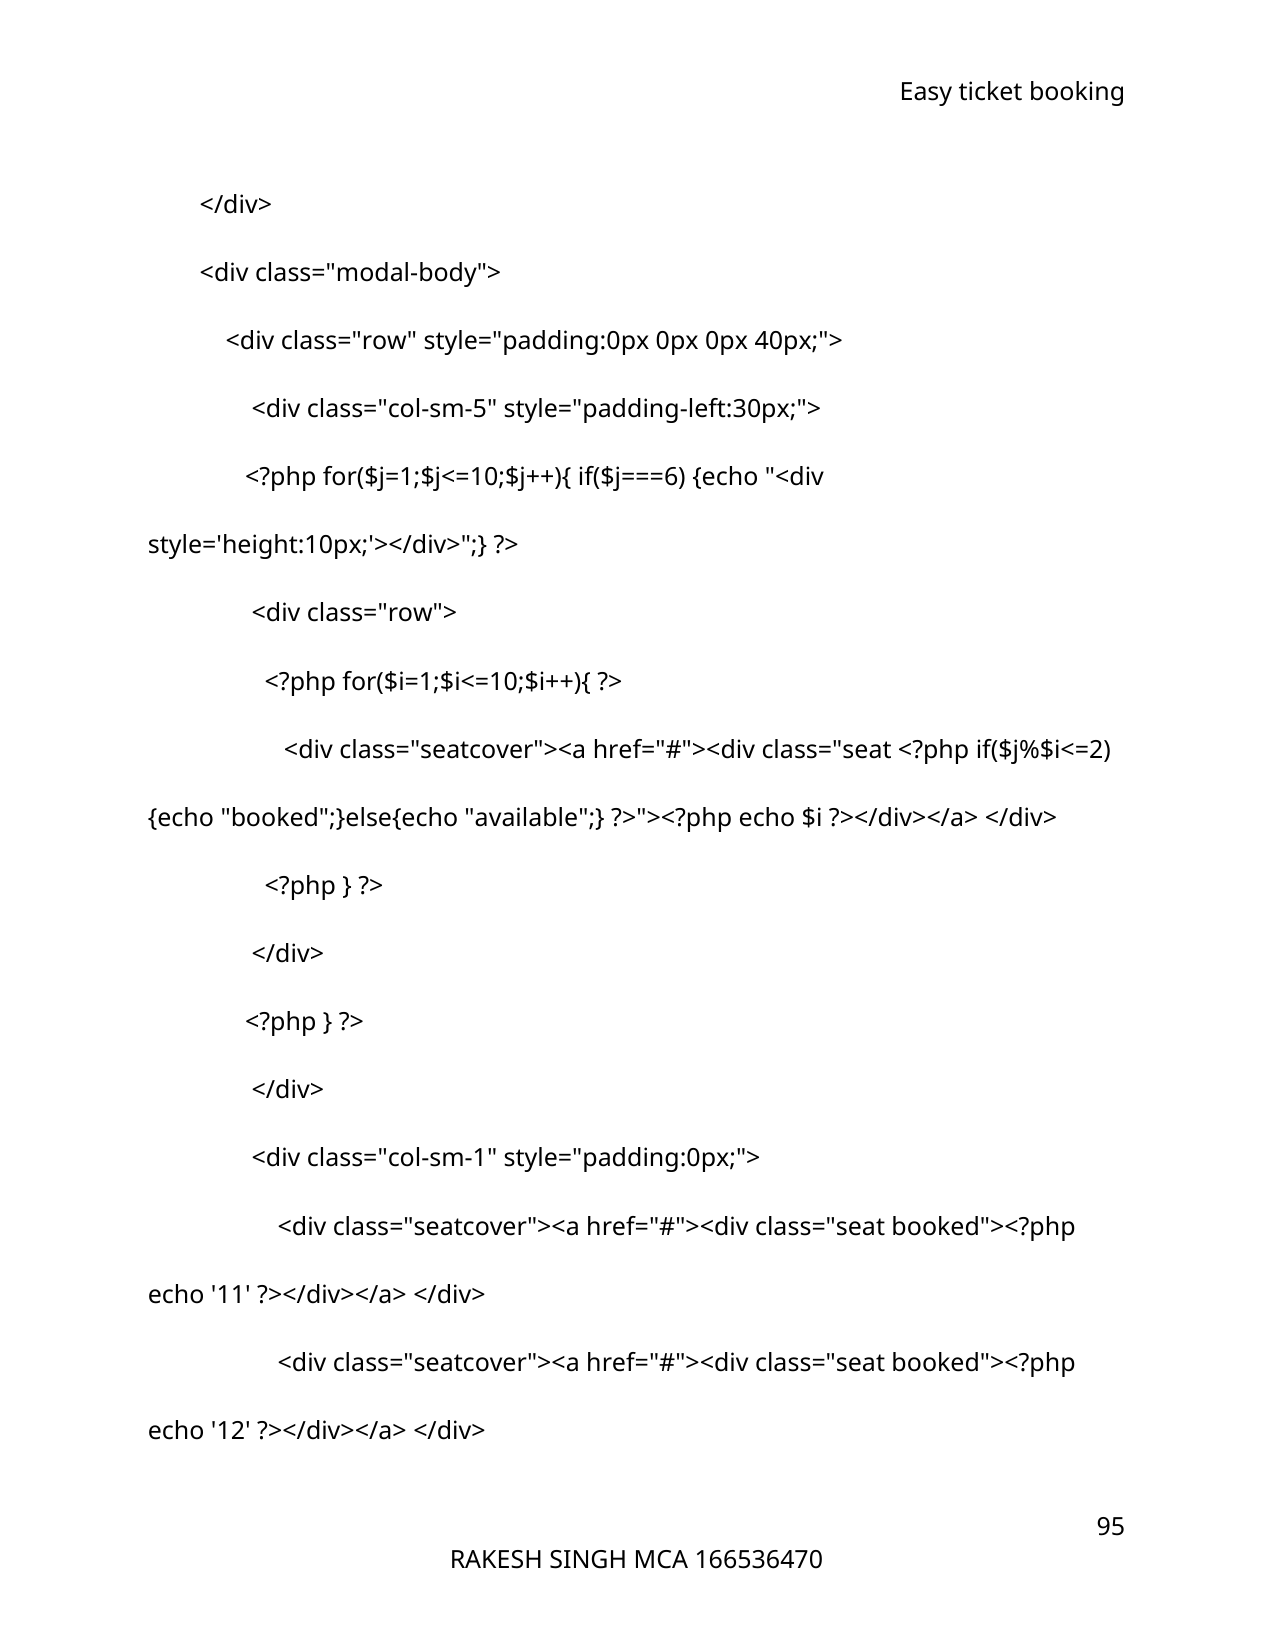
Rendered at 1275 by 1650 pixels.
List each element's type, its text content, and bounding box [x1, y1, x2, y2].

text <?php for($j=1;$j<=10;$j++){ if($j===6) {echo "<div style='height:10px;'></div>";} ?> [148, 459, 1125, 561]
text </div> [148, 936, 1125, 970]
text <div class="col-sm-1" style="padding:0px;"> [148, 1140, 1125, 1174]
text <?php } ?> [148, 867, 1125, 902]
text <div class="row"> [148, 595, 1125, 629]
text <div class="col-sm-5" style="padding-left:30px;"> [148, 391, 1125, 425]
text <?php } ?> [148, 1004, 1125, 1038]
text <div class="seatcover"><a href="#"><div class="seat <?php if($j%$i<=2){echo "booked";}else{echo "available";} ?>"><?php echo $i ?></div></a> </div> [148, 731, 1125, 833]
text <?php for($i=1;$i<=10;$i++){ ?> [148, 663, 1125, 697]
text <div class="modal-body"> [148, 254, 1125, 288]
text </div> [148, 1072, 1125, 1106]
text <div class="seatcover"><a href="#"><div class="seat booked"><?php echo '12' ?></div></a> </div> [148, 1344, 1125, 1447]
text </div> [148, 186, 1125, 220]
text <div class="row" style="padding:0px 0px 0px 40px;"> [148, 322, 1125, 357]
text <div class="seatcover"><a href="#"><div class="seat booked"><?php echo '11' ?></div></a> </div> [148, 1208, 1125, 1310]
